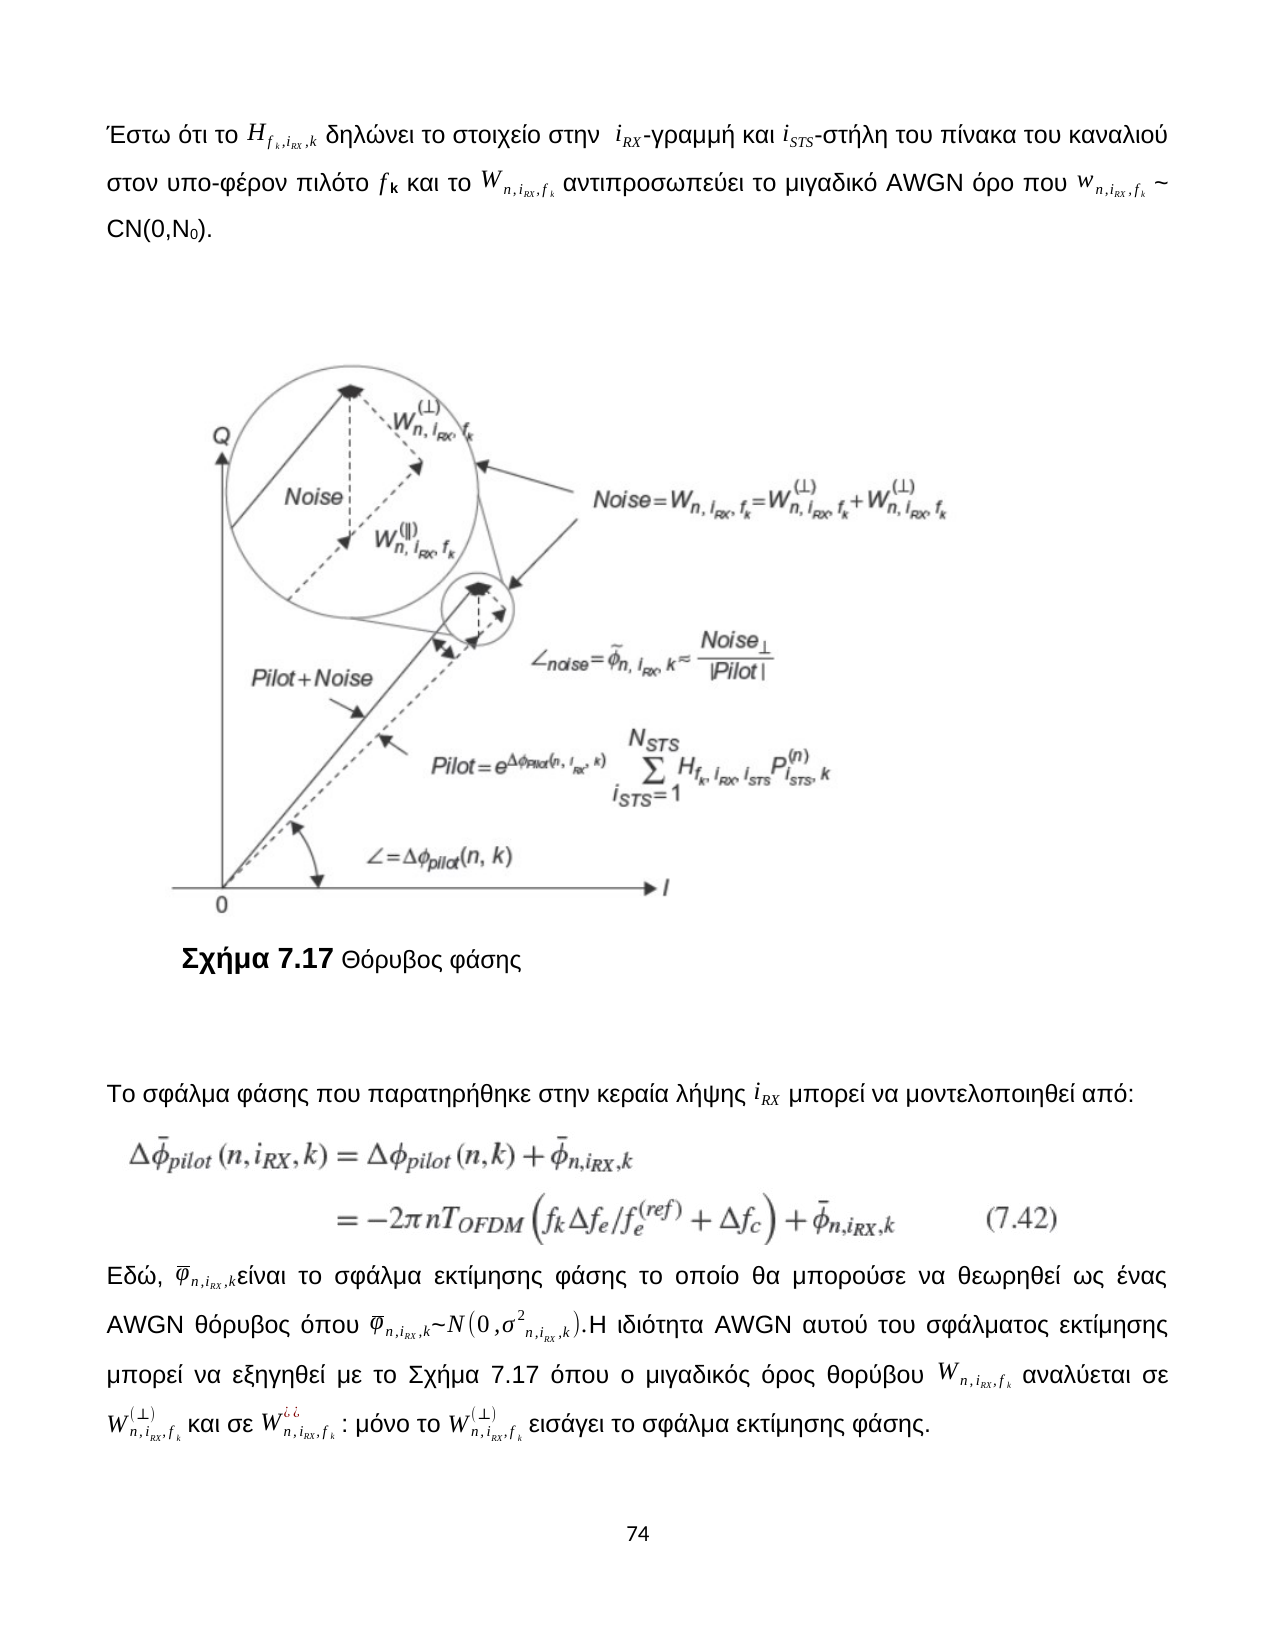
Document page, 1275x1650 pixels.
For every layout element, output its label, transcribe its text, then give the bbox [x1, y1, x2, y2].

text Το σφάλμα φάσης που παρατηρήθηκε στην κεραία λήψης μπορεί να μοντελοποιηθεί από: [106, 1078, 1169, 1109]
text Έστω ότι το δηλώνει το στοιχείο στην -γραμμή και -στήλη του πίνακα του καναλιού στον υπο-φέρον πιλότο k και το αντιπροσωπεύει το μιγαδικό AWGN όρο που ~ CN(0,Ν0). [106, 118, 1169, 243]
picture [106, 343, 1054, 928]
text Σχήμα 7.17 Θόρυβος φάσης [106, 941, 1169, 975]
text Εδώ, είναι το σφάλμα εκτίμησης φάσης το οποίο θα μπορούσε να θεωρηθεί ως ένας AWGN θόρυβος όπου ~Η ιδιότητα AWGN αυτού του σφάλματος εκτίμησης μπορεί να εξηγηθεί με το Σχήμα 7.17 όπου ο μιγαδικός όρος θορύβου αναλύεται σε και σε : μόνο το εισάγει το σφάλμα εκτίμησης φάσης. [106, 1258, 1169, 1443]
picture [106, 1123, 1275, 1245]
